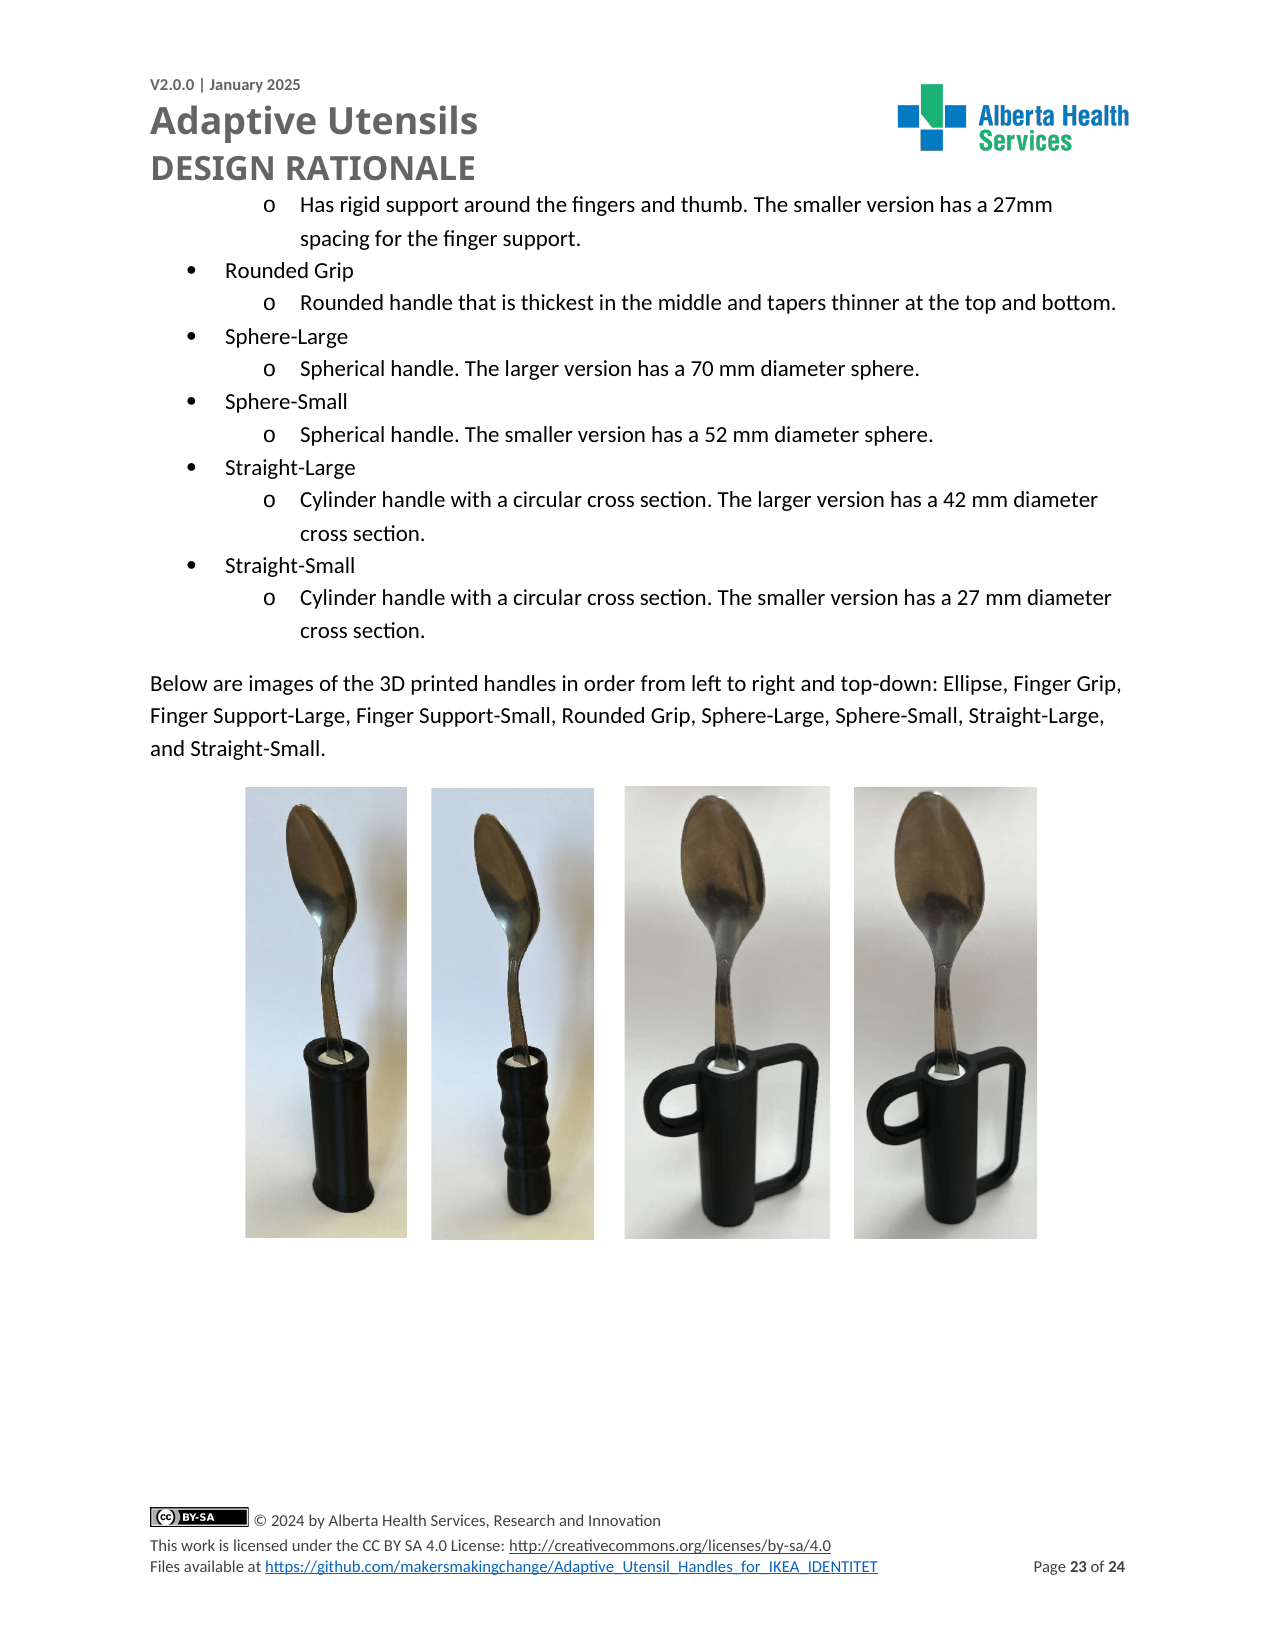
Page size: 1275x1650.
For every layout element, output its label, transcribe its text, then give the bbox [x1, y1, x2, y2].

list Straight-Large [187, 453, 1125, 481]
list Sphere-Large [187, 322, 1125, 350]
list Spherical handle. The larger version has a 70 mm diameter sphere. [262, 354, 1125, 383]
list Straight-Small [187, 551, 1125, 579]
list Rounded Grip [187, 256, 1125, 284]
list Cylinder handle with a circular cross section. The smaller version has a 27 mm diameter cross section. [262, 583, 1125, 644]
picture [245, 787, 407, 1238]
picture [624, 786, 831, 1239]
list Spherical handle. The smaller version has a 52 mm diameter sphere. [262, 420, 1125, 449]
list Has rigid support around the fingers and thumb. The smaller version has a 27mm spacing for the finger support. [262, 191, 1125, 252]
list Cylinder handle with a circular cross section. The larger version has a 42 mm diameter cross section. [262, 485, 1125, 547]
text Below are images of the 3D printed handles in order from left to right and top-down: Ellipse, Finger Grip, Finger Support-Large, Finger Support-Small, Rounded Grip, Sphere-Large, Sphere-Small, Straight-Large, and Straight-Small. [150, 669, 1125, 762]
picture [896, 82, 1130, 152]
picture [431, 788, 595, 1240]
list Sphere-Small [187, 387, 1125, 416]
list Rounded handle that is thickest in the middle and tapers thinner at the top and bottom. [262, 288, 1125, 317]
picture [854, 787, 1038, 1239]
picture [150, 1507, 249, 1527]
